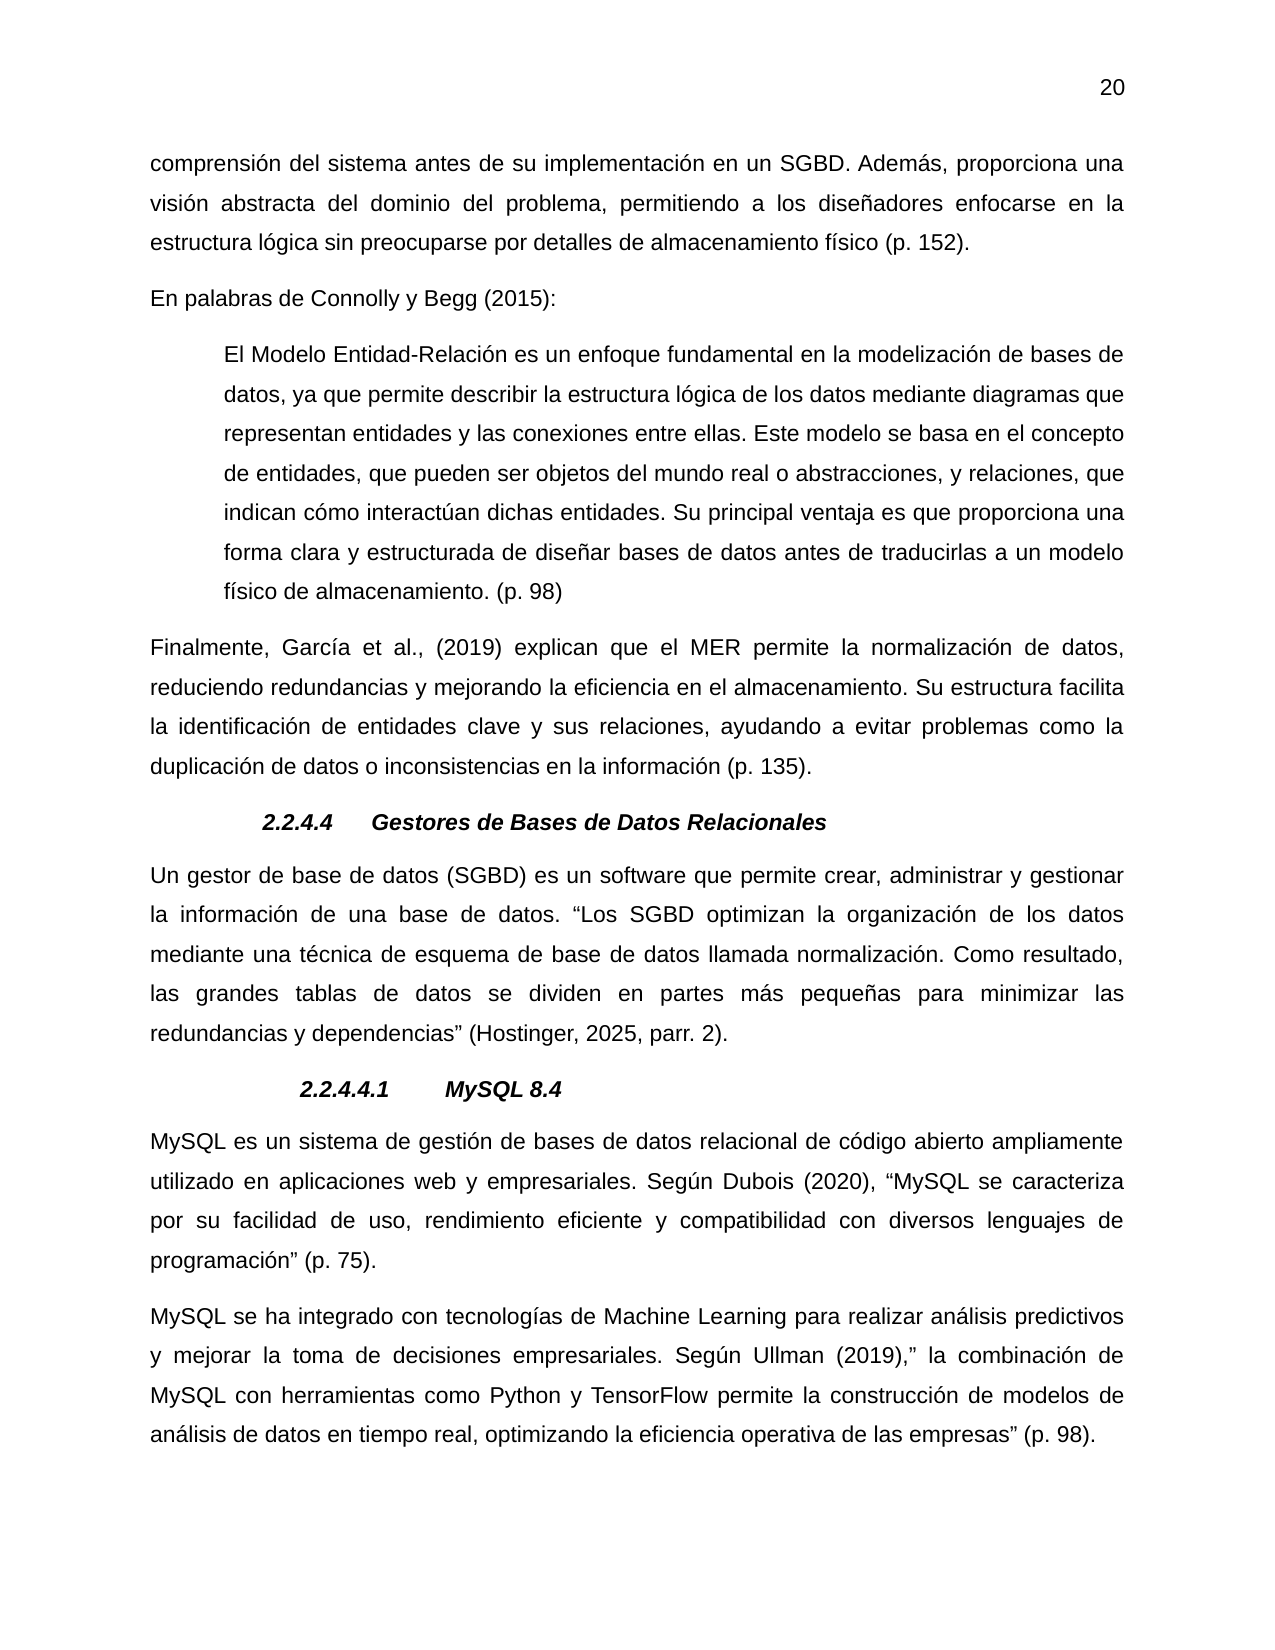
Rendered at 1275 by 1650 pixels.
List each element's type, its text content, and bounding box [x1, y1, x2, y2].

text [150, 150, 1125, 255]
text El Modelo Entidad-Relación es un enfoque fundamental en la modelización de bases de datos, ya que permite describir la estructura lógica de los datos mediante diagramas que representan entidades y las conexiones entre ellas. Este modelo se basa en el concepto de entidades, que pueden ser objetos del mundo real o abstracciones, y relaciones, que indican cómo interactúan dichas entidades. Su principal ventaja es que proporciona una forma clara y estructurada de diseñar bases de datos antes de traducirlas a un modelo físico de almacenamiento. (p. 98) [224, 341, 1125, 604]
text En palabras de Connolly y Begg (2015): [150, 285, 1125, 311]
text MySQL se ha integrado con tecnologías de Machine Learning para realizar análisis predictivos y mejorar la toma de decisiones empresariales. Según Ullman (2019),” la combinación de MySQL con herramientas como Python y TensorFlow permite la construcción de modelos de análisis de datos en tiempo real, optimizando la eficiencia operativa de las empresas” (p. 98). [150, 1303, 1125, 1448]
subtitle MySQL 8.4 [300, 1076, 1125, 1102]
text Un gestor de base de datos (SGBD) es un software que permite crear, administrar y gestionar la información de una base de datos. “Los SGBD optimizan la organización de los datos mediante una técnica de esquema de base de datos llamada normalización. Como resultado, las grandes tablas de datos se dividen en partes más pequeñas para minimizar las redundancias y dependencias” (Hostinger, 2025, parr. 2). [150, 862, 1125, 1046]
subtitle Gestores de Bases de Datos Relacionales [262, 809, 1125, 835]
text Finalmente, García et al., (2019) explican que el MER permite la normalización de datos, reduciendo redundancias y mejorando la eficiencia en el almacenamiento. Su estructura facilita la identificación de entidades clave y sus relaciones, ayudando a evitar problemas como la duplicación de datos o inconsistencias en la información (p. 135). [150, 634, 1125, 779]
text MySQL es un sistema de gestión de bases de datos relacional de código abierto ampliamente utilizado en aplicaciones web y empresariales. Según Dubois (2020), “MySQL se caracteriza por su facilidad de uso, rendimiento eficiente y compatibilidad con diversos lenguajes de programación” (p. 75). [150, 1128, 1125, 1273]
